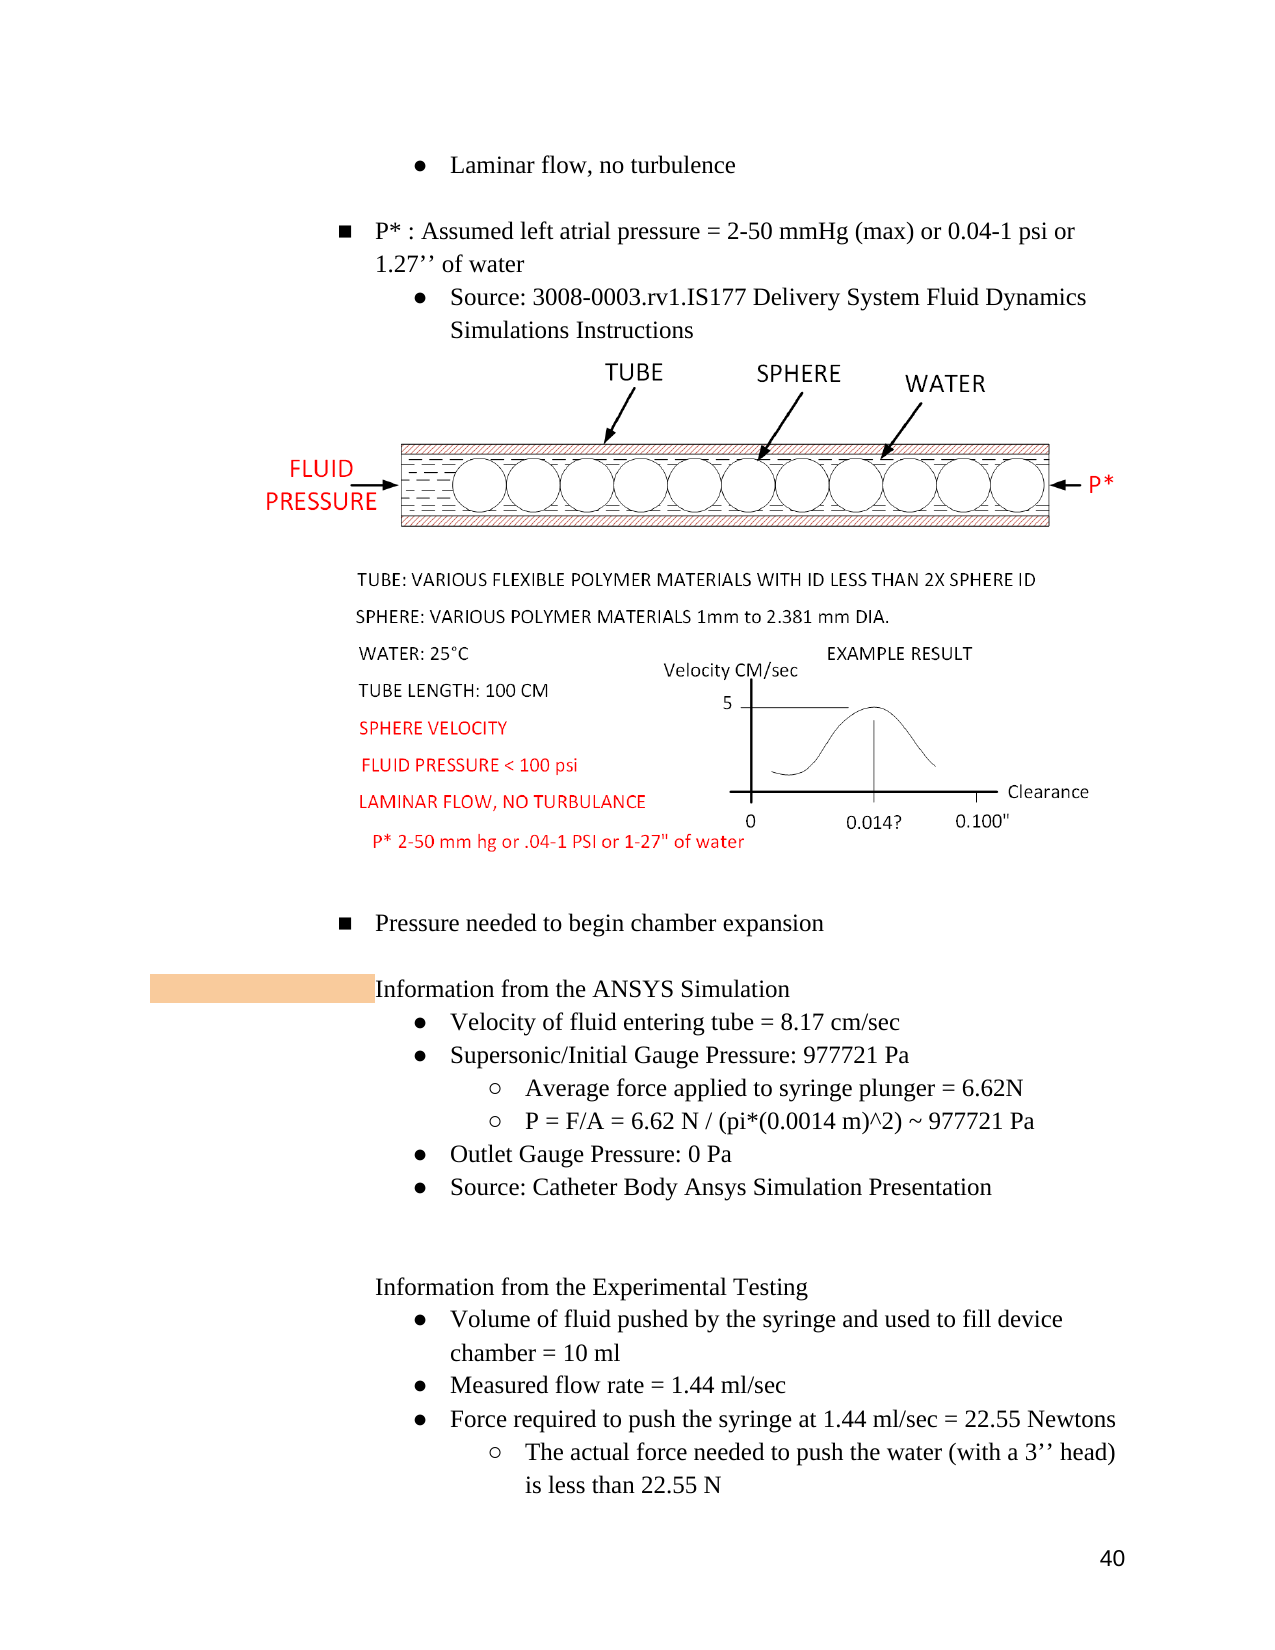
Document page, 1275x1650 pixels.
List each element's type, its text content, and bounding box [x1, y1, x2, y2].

list P* : Assumed left atrial pressure = 2-50 mmHg (max) or 0.04-1 psi or 1.27’’ of water [337, 216, 1125, 278]
list Laminar flow, no turbulence [412, 150, 1125, 179]
list Velocity of fluid entering tube = 8.17 cm/sec [412, 1007, 1125, 1036]
list Source: Catheter Body Ansys Simulation Presentation [412, 1172, 1125, 1201]
list P = F/A = 6.62 N / (pi*(0.0014 m)^2) ~ 977721 Pa [487, 1106, 1125, 1135]
list Source: 3008-0003.rv1.IS177 Delivery System Fluid Dynamics Simulations Instructions [412, 282, 1125, 344]
text Information from the ANSYS Simulation [375, 974, 1125, 1003]
list Outlet Gauge Pressure: 0 Pa [412, 1139, 1125, 1168]
list Measured flow rate = 1.44 ml/sec [412, 1371, 1125, 1399]
list Average force applied to syringe plunger = 6.62N [487, 1073, 1125, 1102]
list Volume of fluid pushed by the syringe and used to fill device chamber = 10 ml [412, 1304, 1125, 1366]
list The actual force needed to push the water (with a 3’’ head) is less than 22.55 N [487, 1437, 1125, 1498]
picture [250, 352, 1129, 864]
text Information from the Experimental Testing [150, 1272, 1125, 1300]
list Force required to push the syringe at 1.44 ml/sec = 22.55 Newtons [412, 1404, 1125, 1432]
list Supersonic/Initial Gauge Pressure: 977721 Pa [412, 1040, 1125, 1069]
list Pressure needed to begin chamber expansion [337, 908, 1125, 937]
